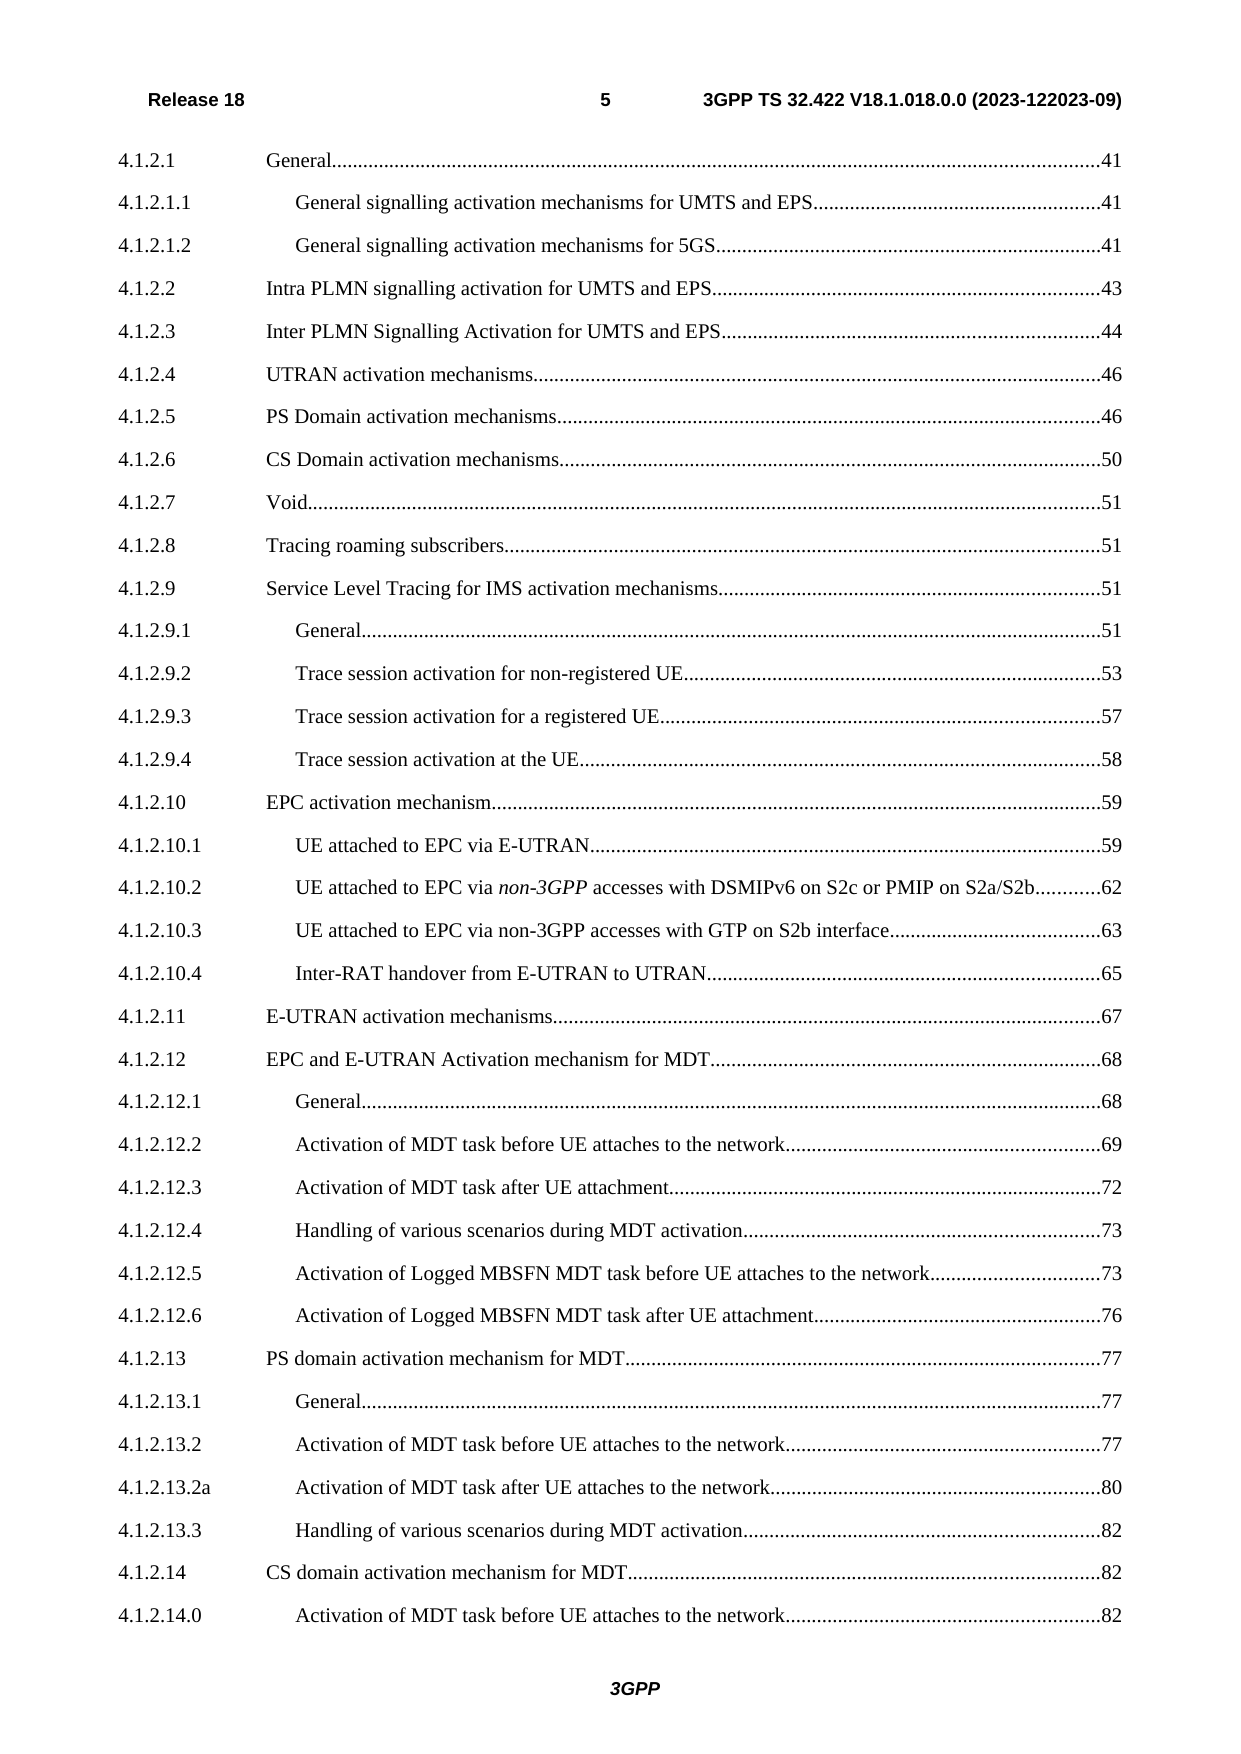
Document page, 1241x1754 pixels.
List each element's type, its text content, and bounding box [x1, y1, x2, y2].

text 4.1.2.9.4 Trace session activation at the UE 58 [118, 747, 1122, 771]
text 4.1.2.3 Inter PLMN Signalling Activation for UMTS and EPS 44 [118, 319, 1122, 343]
text 4.1.2.10 EPC activation mechanism 59 [118, 790, 1122, 814]
text 4.1.2.12.4 Handling of various scenarios during MDT activation 73 [118, 1218, 1122, 1242]
text 4.1.2.1 General 41 [118, 147, 1122, 172]
text 4.1.2.13 PS domain activation mechanism for MDT 77 [118, 1346, 1122, 1370]
text 4.1.2.6 CS Domain activation mechanisms 50 [118, 447, 1122, 471]
text 4.1.2.2 Intra PLMN signalling activation for UMTS and EPS 43 [118, 276, 1122, 300]
text 4.1.2.13.1 General 77 [118, 1389, 1122, 1413]
text 4.1.2.12.2 Activation of MDT task before UE attaches to the network 69 [118, 1132, 1122, 1156]
text 4.1.2.11 E-UTRAN activation mechanisms 67 [118, 1004, 1122, 1028]
text 4.1.2.1.1 General signalling activation mechanisms for UMTS and EPS 41 [118, 190, 1122, 214]
text 4.1.2.5 PS Domain activation mechanisms 46 [118, 404, 1122, 428]
text 4.1.2.13.2 Activation of MDT task before UE attaches to the network 77 [118, 1432, 1122, 1456]
text 4.1.2.14.0 Activation of MDT task before UE attaches to the network 82 [118, 1603, 1122, 1627]
text 4.1.2.14 CS domain activation mechanism for MDT 82 [118, 1560, 1122, 1584]
text 4.1.2.13.3 Handling of various scenarios during MDT activation 82 [118, 1517, 1122, 1542]
text 4.1.2.9.3 Trace session activation for a registered UE 57 [118, 704, 1122, 728]
text 4.1.2.12.6 Activation of Logged MBSFN MDT task after UE attachment 76 [118, 1303, 1122, 1327]
text 4.1.2.12 EPC and E-UTRAN Activation mechanism for MDT 68 [118, 1047, 1122, 1071]
text 4.1.2.8 Tracing roaming subscribers 51 [118, 533, 1122, 557]
text 4.1.2.12.1 General 68 [118, 1089, 1122, 1113]
text 4.1.2.9.1 General 51 [118, 618, 1122, 642]
text 4.1.2.10.1 UE attached to EPC via E-UTRAN 59 [118, 832, 1122, 857]
text 4.1.2.10.4 Inter-RAT handover from E-UTRAN to UTRAN 65 [118, 961, 1122, 985]
text 4.1.2.12.5 Activation of Logged MBSFN MDT task before UE attaches to the network 73 [118, 1261, 1122, 1285]
text 4.1.2.10.2 UE attached to EPC via non-3GPP accesses with DSMIPv6 on S2c or PMIP on S2a/S2b 62 [118, 875, 1122, 899]
text 4.1.2.1.2 General signalling activation mechanisms for 5GS 41 [118, 233, 1122, 257]
text 4.1.2.4 UTRAN activation mechanisms 46 [118, 362, 1122, 386]
text 4.1.2.13.2a Activation of MDT task after UE attaches to the network 80 [118, 1475, 1122, 1499]
text 4.1.2.12.3 Activation of MDT task after UE attachment 72 [118, 1175, 1122, 1199]
text 4.1.2.10.3 UE attached to EPC via non-3GPP accesses with GTP on S2b interface 63 [118, 918, 1122, 942]
text 4.1.2.9.2 Trace session activation for non-registered UE 53 [118, 661, 1122, 685]
text 4.1.2.7 Void 51 [118, 490, 1122, 514]
text 4.1.2.9 Service Level Tracing for IMS activation mechanisms 51 [118, 576, 1122, 600]
